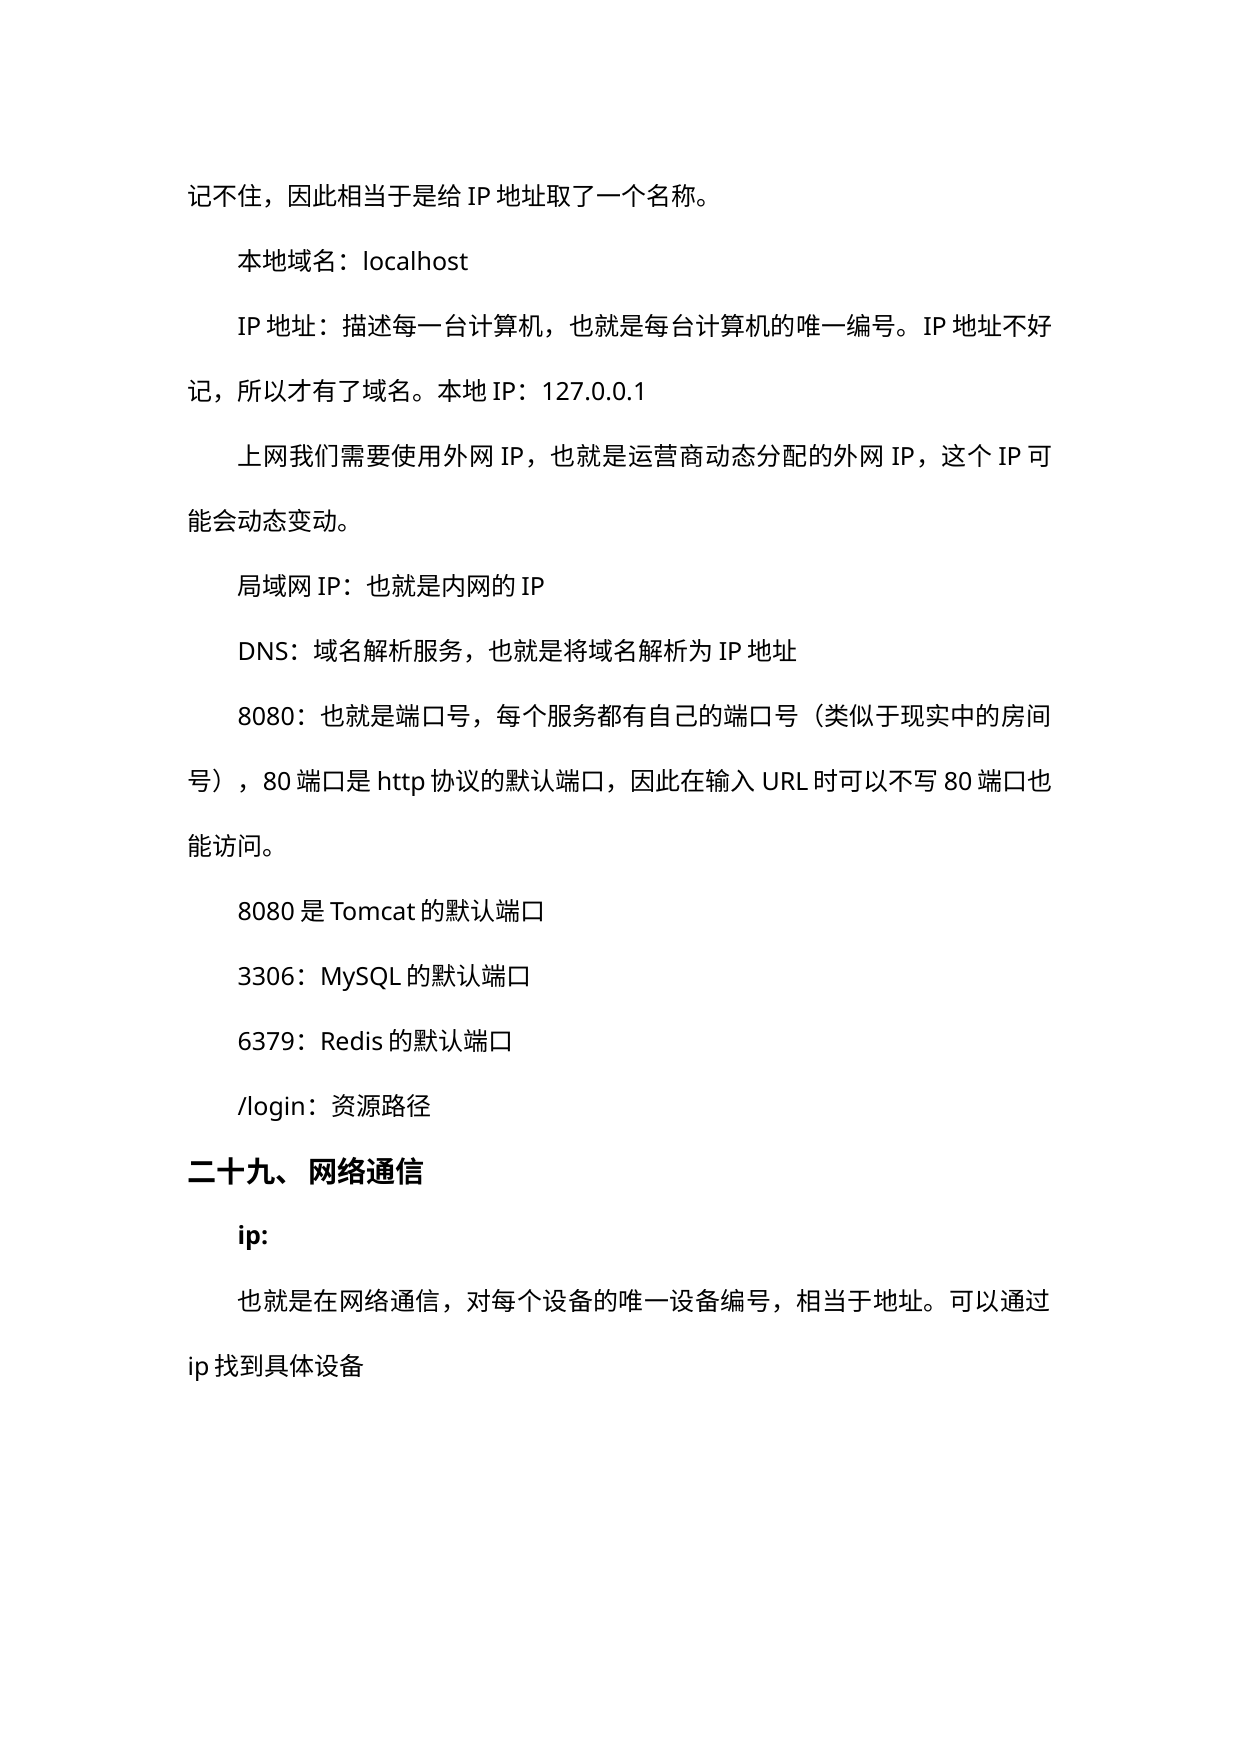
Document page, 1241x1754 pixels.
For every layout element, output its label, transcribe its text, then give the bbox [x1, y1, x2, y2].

text IP地址：描述每一台计算机，也就是每台计算机的唯一编号。IP地址不好记，所以才有了域名。本地IP：127.0.0.1 [187, 292, 1053, 422]
text 也就是在网络通信，对每个设备的唯一设备编号，相当于地址。可以通过ip找到具体设备 [187, 1267, 1053, 1397]
text 3306：MySQL的默认端口 [187, 942, 1053, 1007]
text 8080是Tomcat的默认端口 [187, 877, 1053, 942]
text ip: [187, 1202, 1053, 1267]
text DNS：域名解析服务，也就是将域名解析为IP地址 [187, 617, 1053, 682]
text 8080：也就是端口号，每个服务都有自己的端口号（类似于现实中的房间号），80端口是http协议的默认端口，因此在输入URL时可以不写80端口也能访问。 [187, 682, 1053, 877]
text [187, 162, 1053, 227]
text 本地域名：localhost [187, 227, 1053, 292]
text 6379：Redis的默认端口 [187, 1007, 1053, 1072]
text 上网我们需要使用外网IP，也就是运营商动态分配的外网IP，这个IP可能会动态变动。 [187, 422, 1053, 552]
text /login：资源路径 [187, 1072, 1053, 1137]
list 网络通信 [187, 1137, 1053, 1202]
text 局域网IP：也就是内网的IP [187, 552, 1053, 617]
